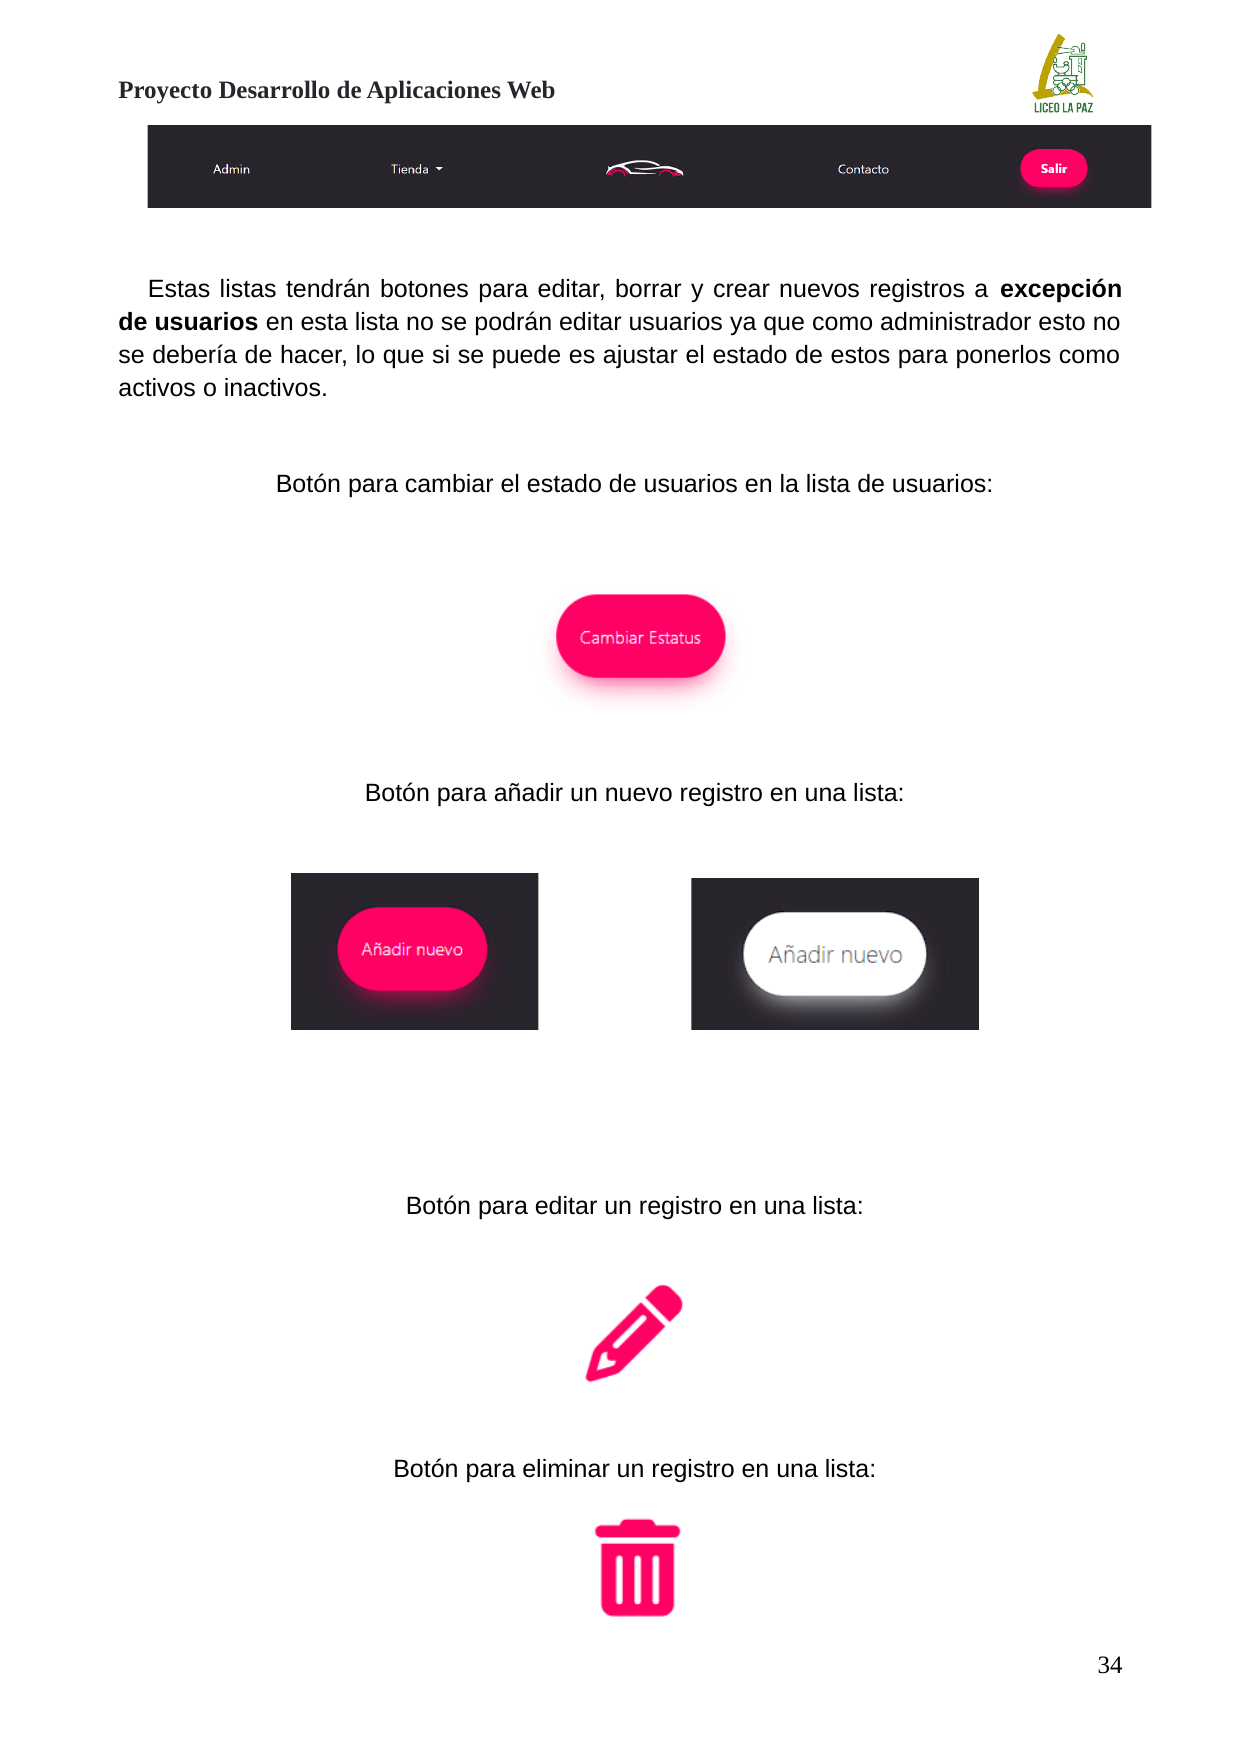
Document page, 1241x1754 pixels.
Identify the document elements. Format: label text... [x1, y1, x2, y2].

text Botón para cambiar el estado de usuarios en la lista de usuarios: [118, 469, 1122, 497]
picture [535, 1238, 735, 1435]
text Estas listas tendrán botones para editar, borrar y crear nuevos registros a excepción de usuarios en esta lista no se podrán editar usuarios ya que como administrador esto no se debería de hacer, lo que si se puede es ajustar el estado de estos para ponerlos como activos o inactivos. [118, 274, 1122, 402]
picture [147, 125, 1152, 208]
picture [691, 878, 979, 1030]
text Botón para editar un registro en una lista: [118, 1191, 1122, 1220]
picture [1025, 26, 1100, 121]
text Botón para eliminar un registro en una lista: [118, 1454, 1122, 1482]
text Botón para añadir un nuevo registro en una lista: [118, 778, 1122, 807]
picture [570, 1501, 700, 1632]
picture [525, 563, 752, 712]
picture [291, 873, 539, 1030]
